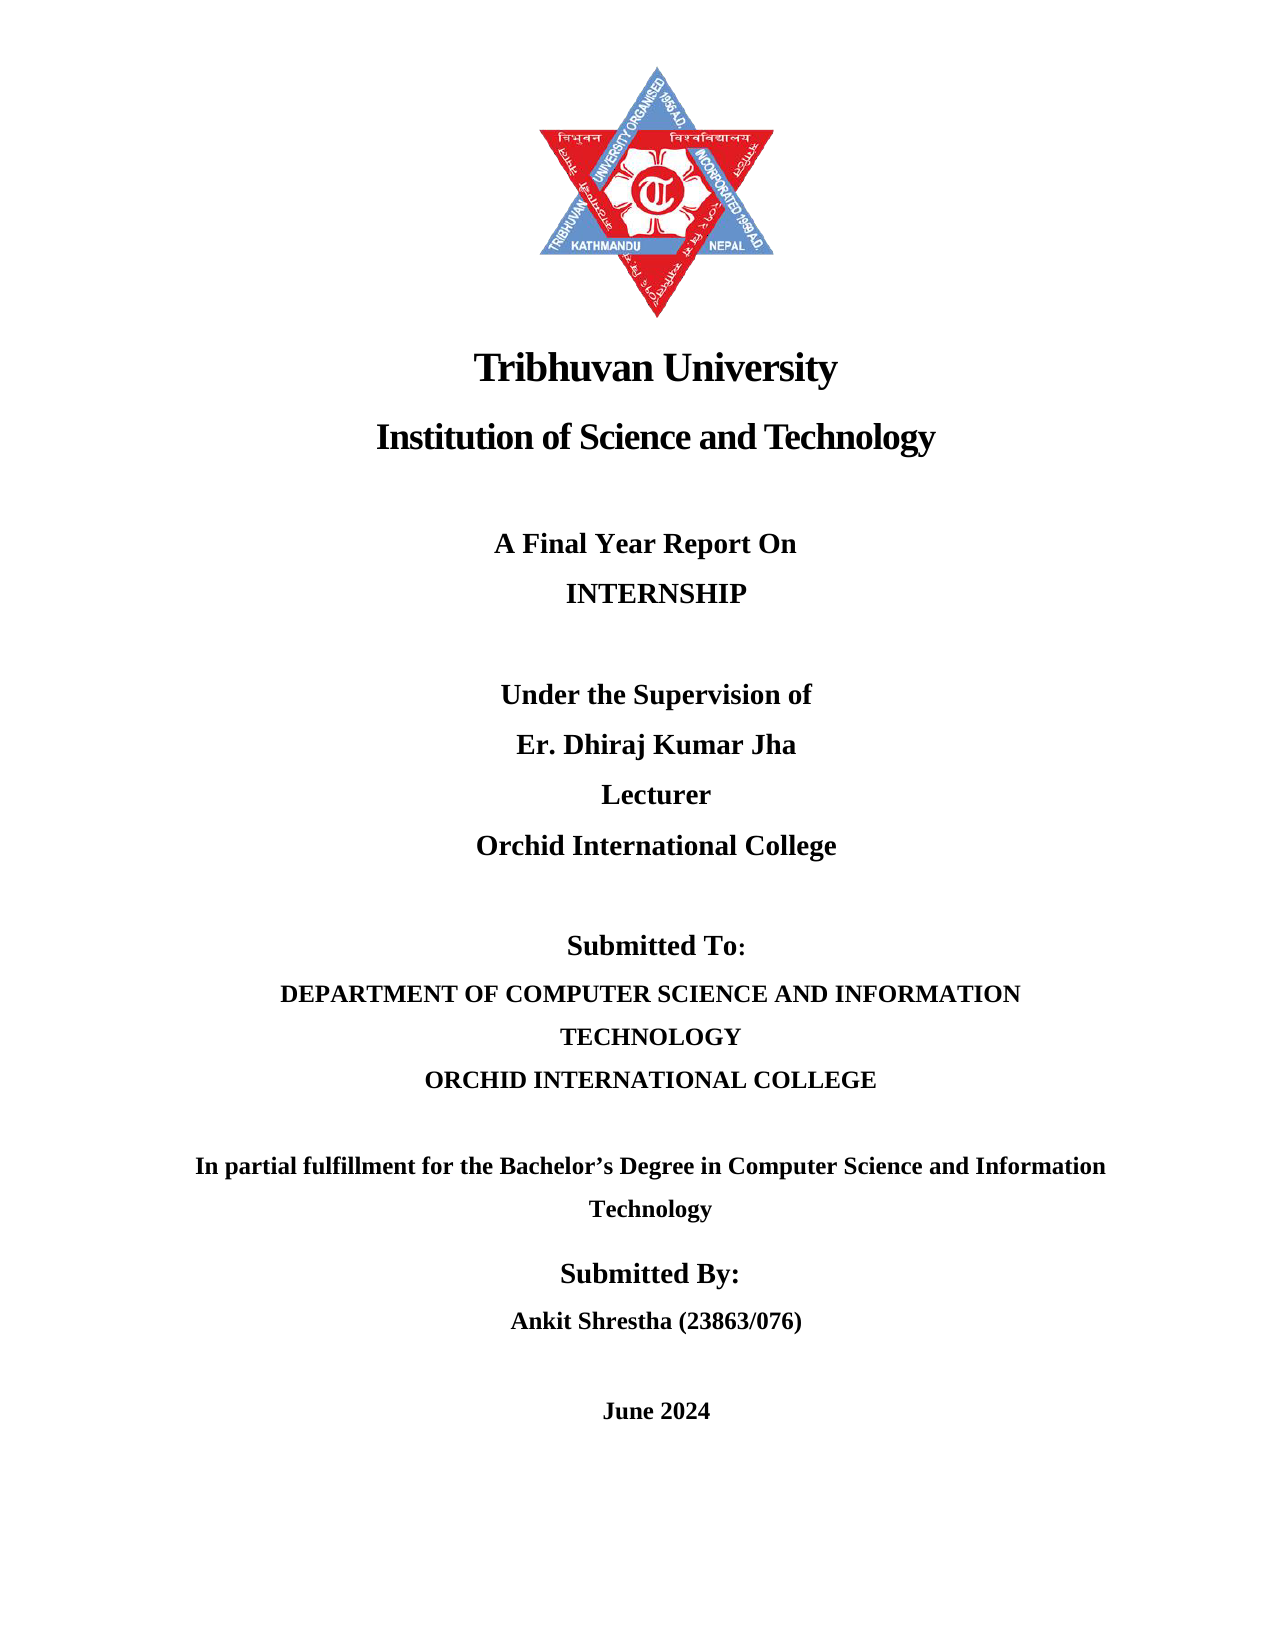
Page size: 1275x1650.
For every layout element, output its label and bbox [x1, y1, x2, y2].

picture [539, 66, 774, 318]
